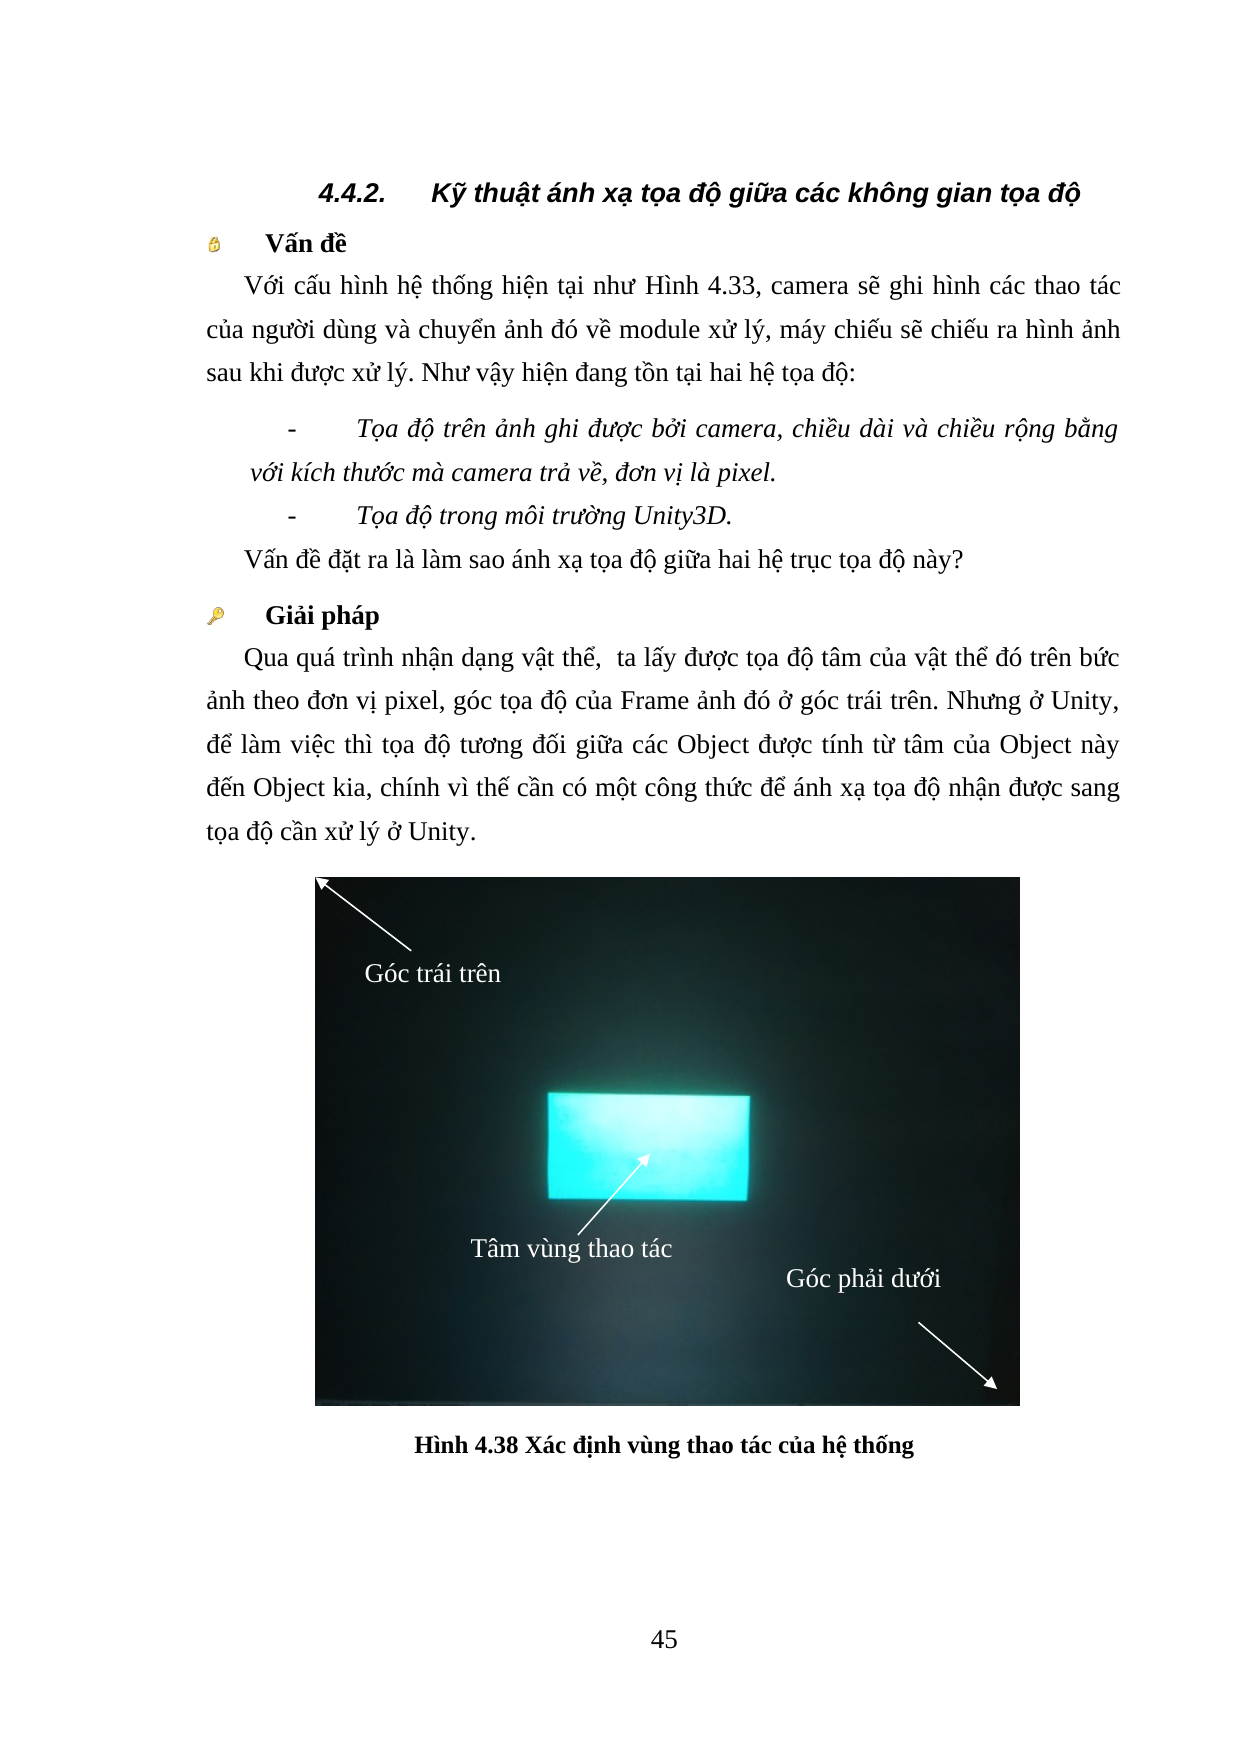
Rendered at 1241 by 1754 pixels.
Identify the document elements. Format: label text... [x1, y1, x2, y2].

picture [207, 235, 221, 253]
subtitle Tọa độ trên ảnh ghi được bởi camera, chiều dài và chiều rộng bằng với kích thước mà camera trả về, đơn vị là pixel. [250, 412, 1122, 487]
text Vấn đề đặt ra là làm sao ánh xạ tọa độ giữa hai hệ trục tọa độ này? [206, 543, 1122, 574]
subtitle Kỹ thuật ánh xạ tọa độ giữa các không gian tọa độ [281, 177, 1122, 208]
text Qua quá trình nhận dạng vật thể, ta lấy được tọa độ tâm của vật thể đó trên bức ảnh theo đơn vị pixel, góc tọa độ của Frame ảnh đó ở góc trái trên. Nhưng ở Unity, để làm việc thì tọa độ tương đối giữa các Object được tính từ tâm của Object này đến Object kia, chính vì thế cần có một công thức để ánh xạ tọa độ nhận được sang tọa độ cần xử lý ở Unity. [206, 641, 1122, 846]
subtitle Tọa độ trong môi trường Unity3D. [250, 499, 1122, 531]
text Vấn đề [206, 227, 1122, 258]
picture [315, 877, 1020, 1406]
text Giải pháp [206, 599, 1122, 630]
picture [207, 607, 224, 625]
